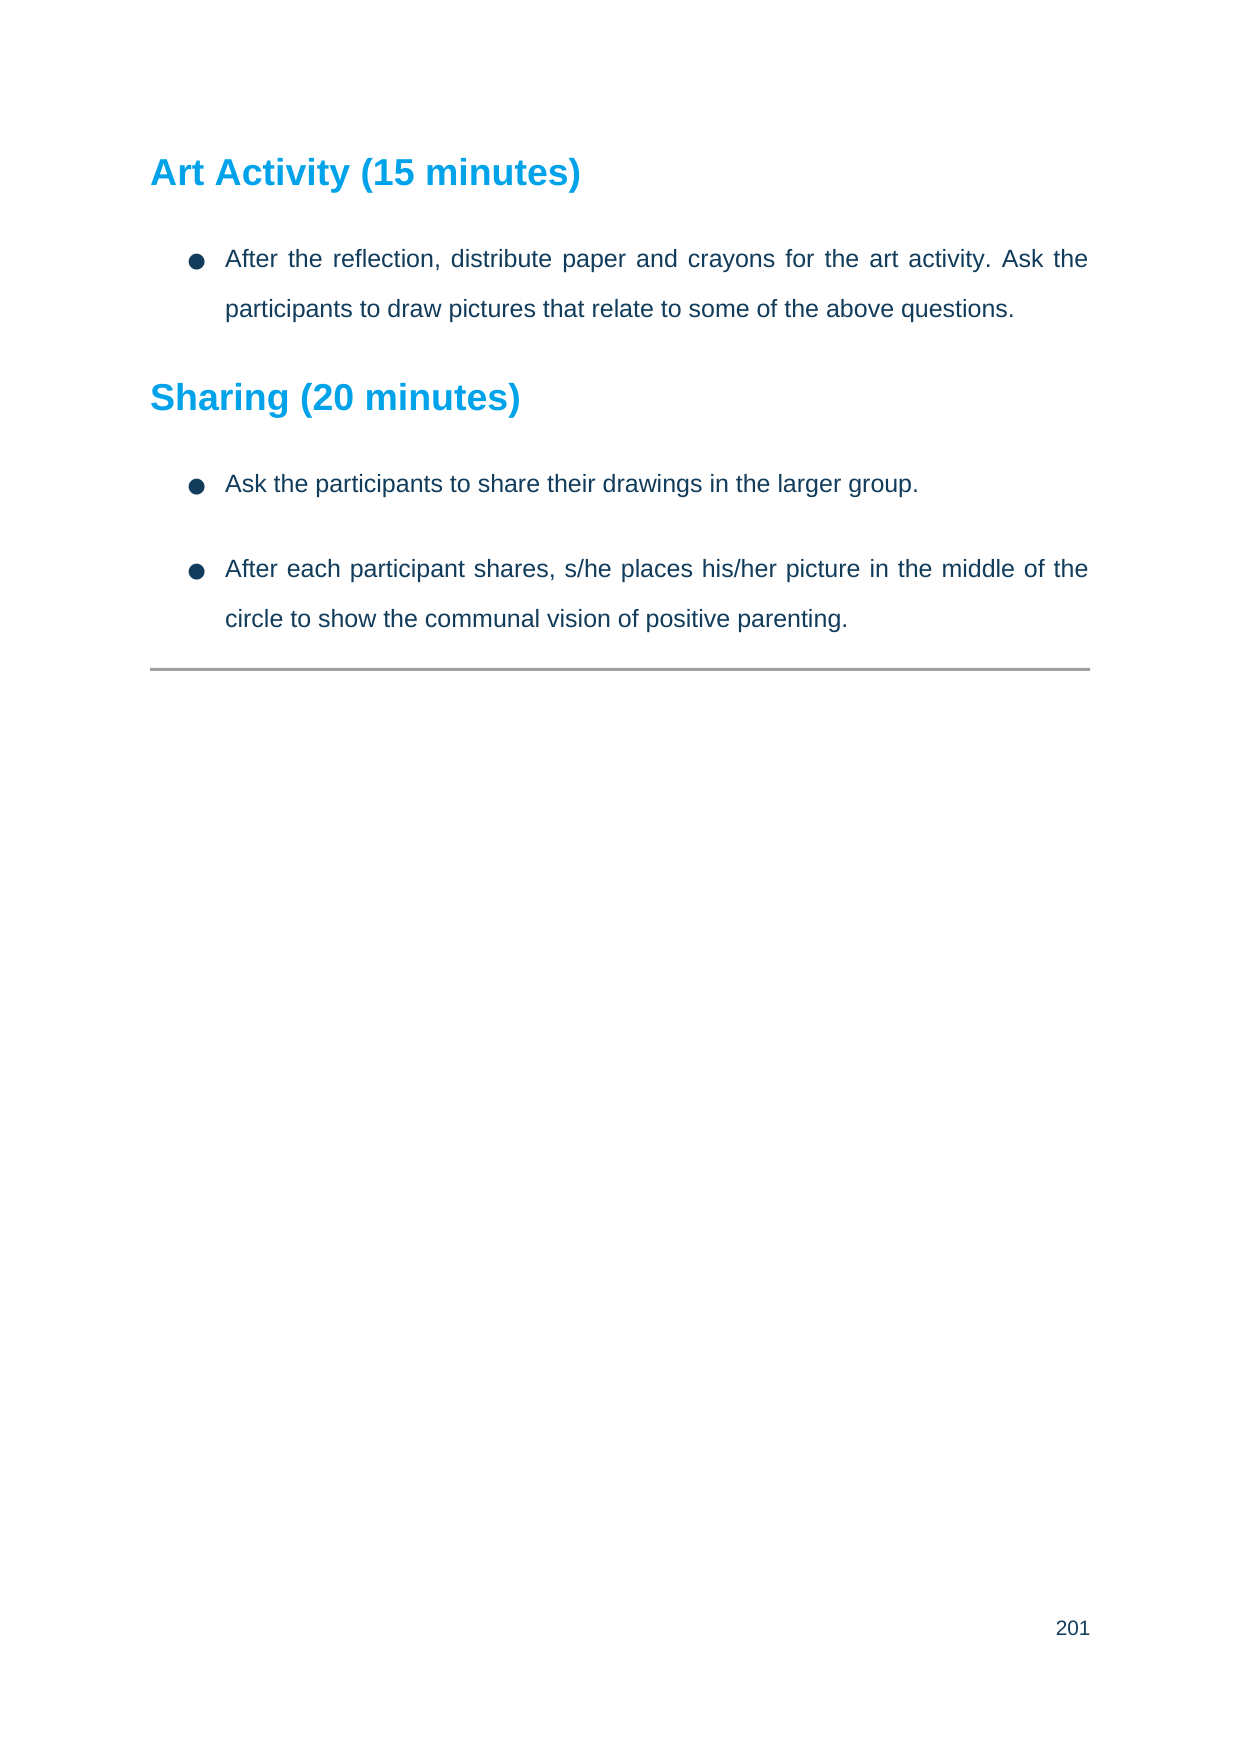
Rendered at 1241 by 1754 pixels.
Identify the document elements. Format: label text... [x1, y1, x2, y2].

list After each participant shares, s/he places his/her picture in the middle of the circle to show the communal vision of positive parenting. [187, 547, 1090, 633]
subtitle Art Activity (15 minutes) [150, 150, 1090, 193]
subtitle Sharing (20 minutes) [150, 375, 1090, 418]
list Ask the participants to share their drawings in the larger group. [187, 462, 1090, 504]
list After the reflection, distribute paper and crayons for the art activity. Ask the participants to draw pictures that relate to some of the above questions. [187, 237, 1090, 323]
